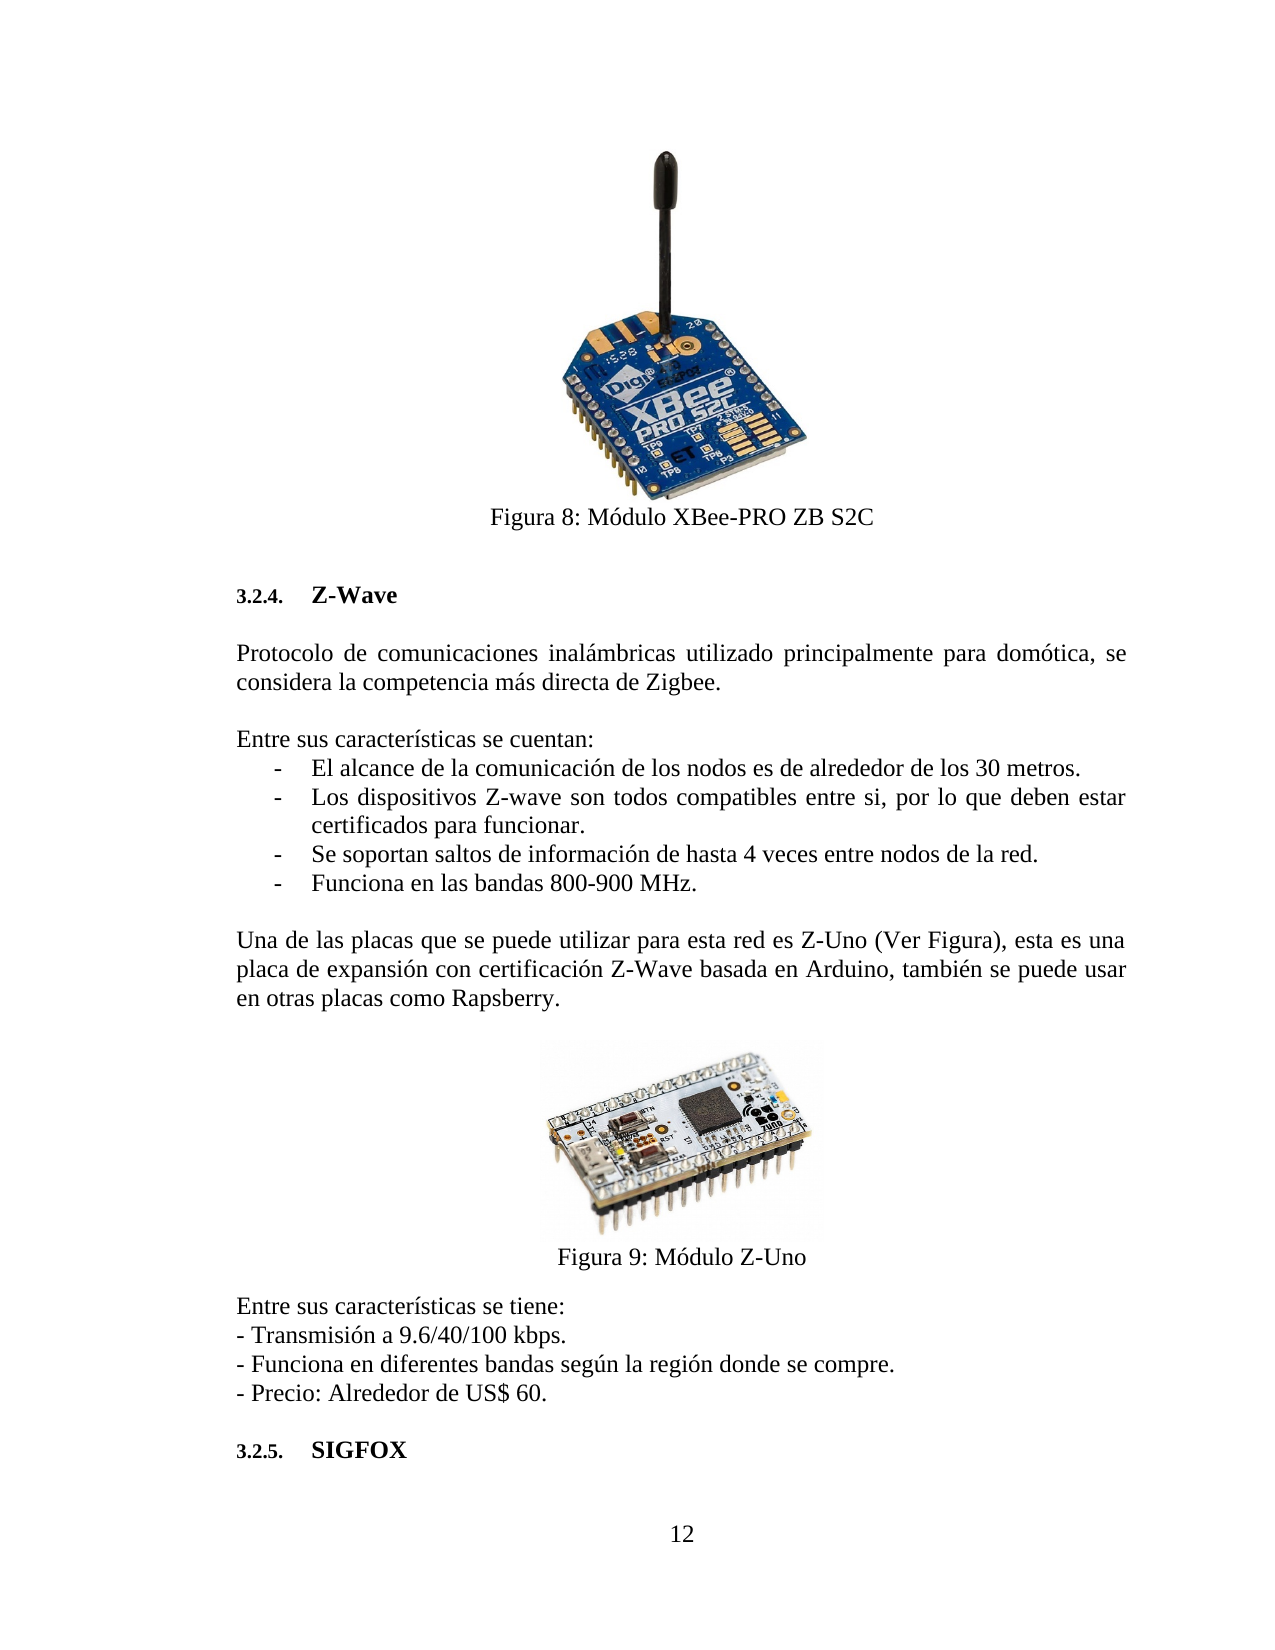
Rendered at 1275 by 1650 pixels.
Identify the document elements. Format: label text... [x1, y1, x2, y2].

text Una de las placas que se puede utilizar para esta red es Z-Uno (Ver Figura), esta es una placa de expansión con certificación Z-Wave basada en Arduino, también se puede usar en otras placas como Rapsberry. [236, 925, 1127, 1012]
list Los dispositivos Z-wave son todos compatibles entre si, por lo que deben estar certificados para funcionar. [274, 782, 1127, 839]
list Funciona en las bandas 800-900 MHz. [274, 868, 1127, 897]
text - Funciona en diferentes bandas según la región donde se compre. [236, 1349, 1127, 1378]
text Figura 9: Módulo Z-Uno [236, 1242, 1127, 1271]
text Entre sus características se tiene: [236, 1291, 1127, 1320]
text Protocolo de comunicaciones inalámbricas utilizado principalmente para domótica, se considera la competencia más directa de Zigbee. [236, 638, 1127, 695]
list Se soportan saltos de información de hasta 4 veces entre nodos de la red. [274, 839, 1127, 868]
picture [540, 1040, 824, 1242]
list El alcance de la comunicación de los nodos es de alrededor de los 30 metros. [274, 753, 1127, 782]
picture [554, 147, 810, 503]
text Entre sus características se cuentan: [236, 724, 1127, 753]
list Z-Wave [236, 580, 1127, 609]
text Figura 8: Módulo XBee-PRO ZB S2C [236, 502, 1127, 531]
text - Transmisión a 9.6/40/100 kbps. [236, 1320, 1127, 1349]
text - Precio: Alrededor de US$ 60. [236, 1378, 1127, 1406]
list SIGFOX [236, 1435, 1127, 1464]
